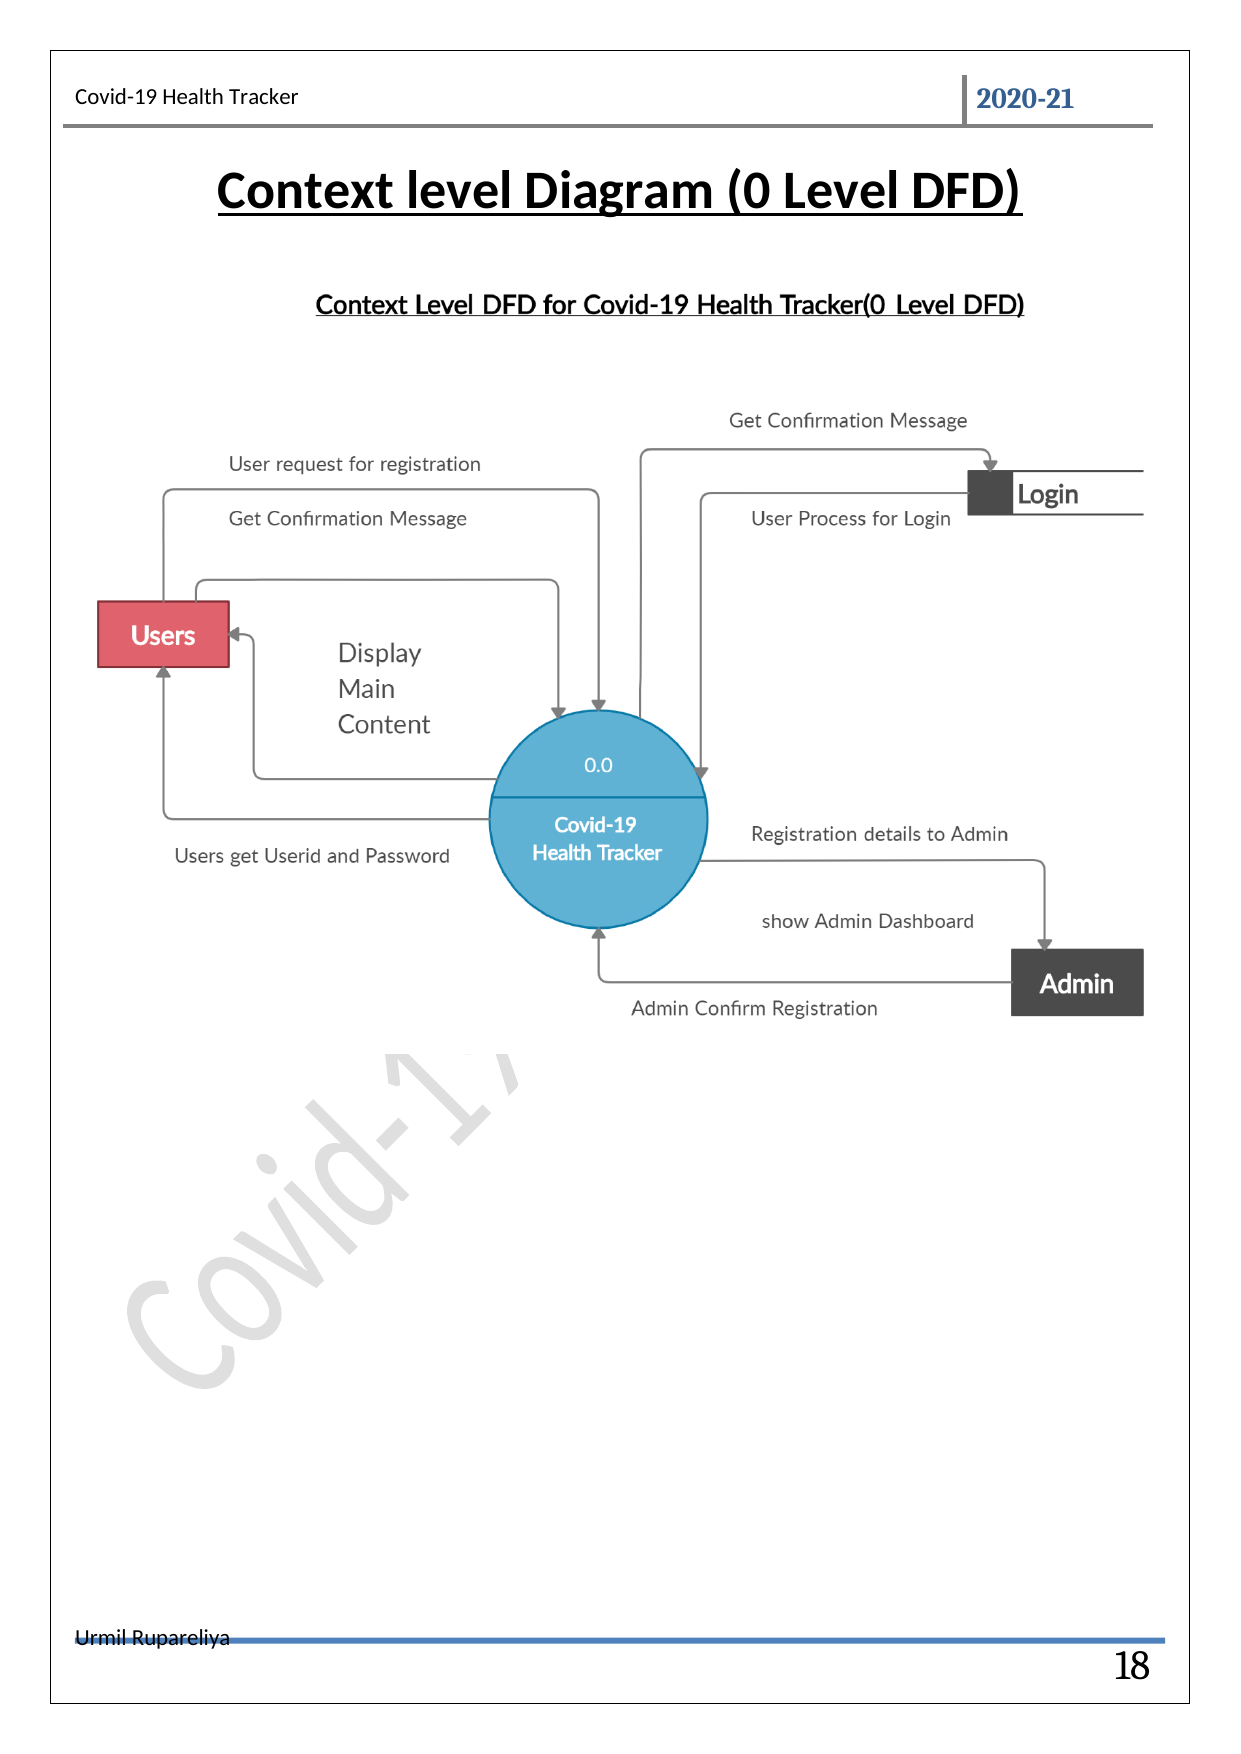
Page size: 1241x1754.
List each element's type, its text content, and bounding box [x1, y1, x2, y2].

text Context level Diagram (0 Level DFD) [75, 156, 1165, 222]
picture [76, 253, 1164, 1054]
